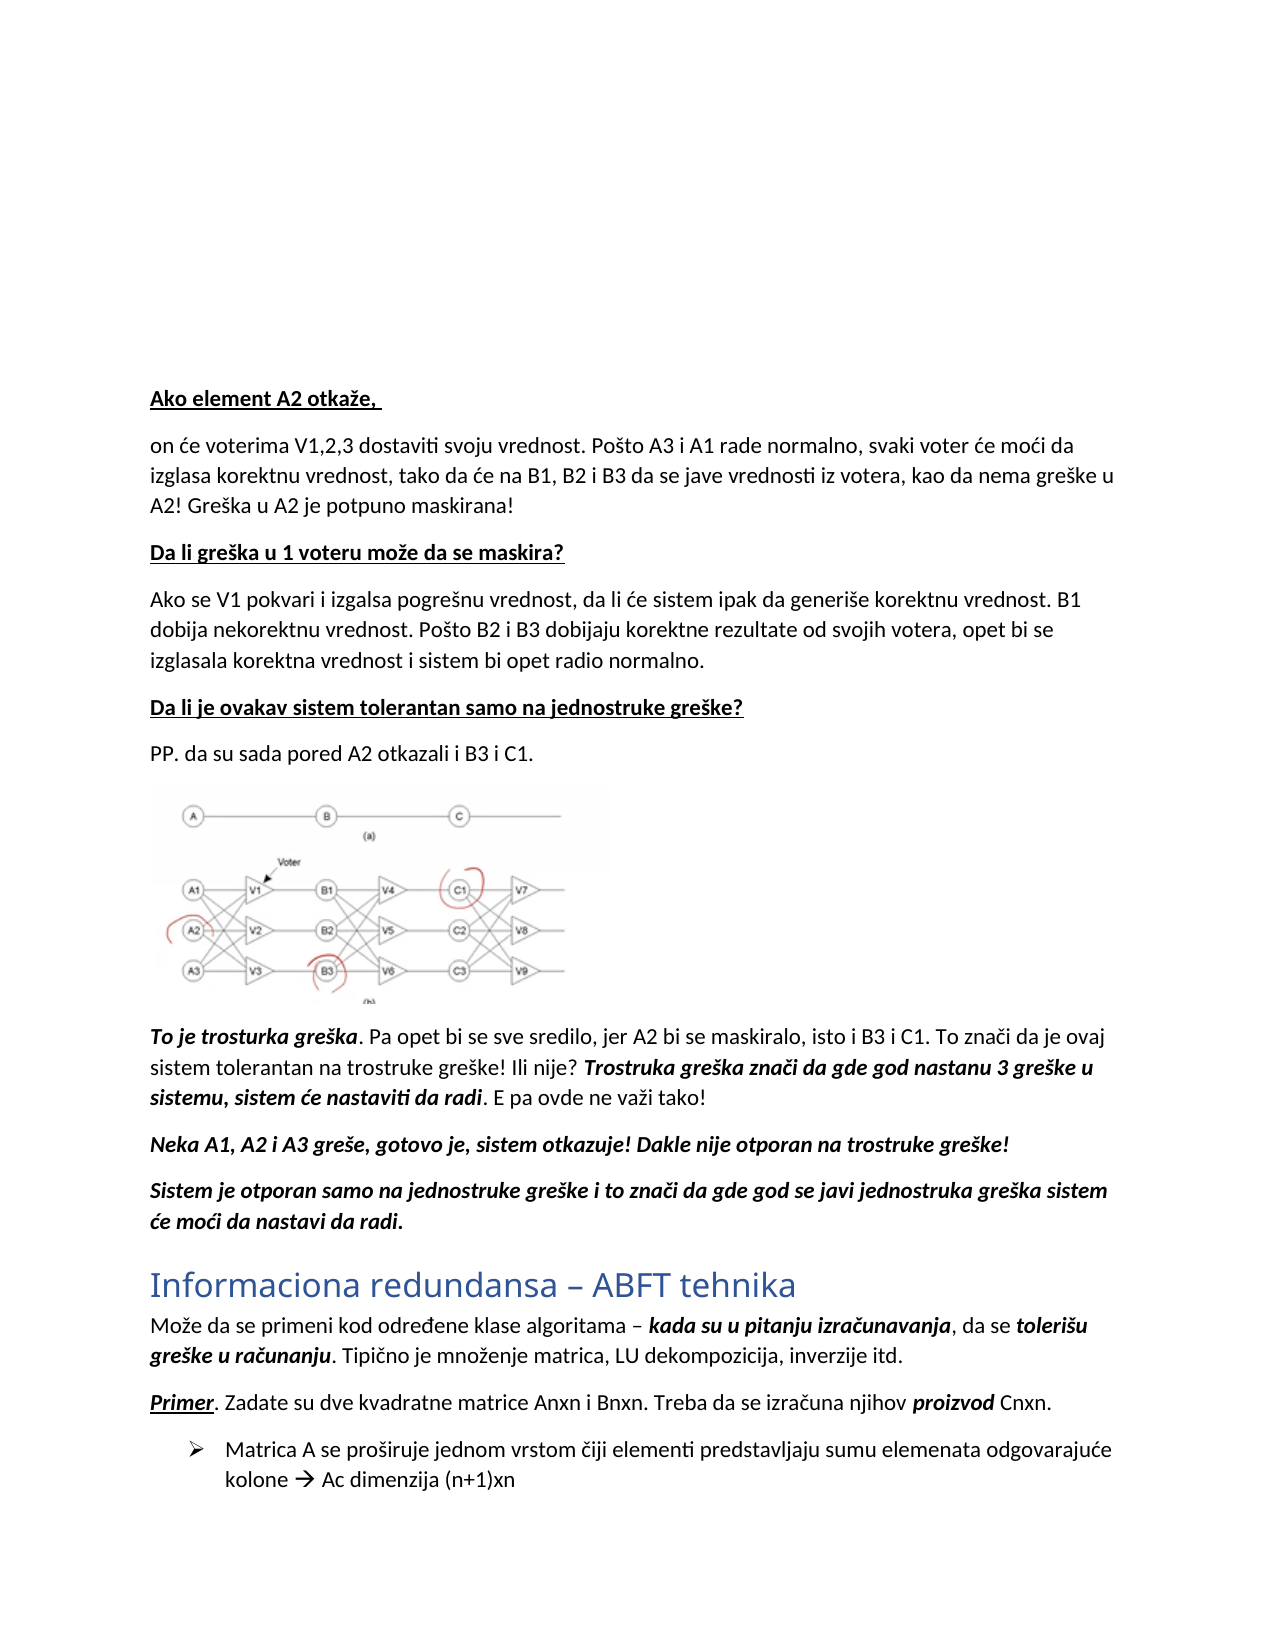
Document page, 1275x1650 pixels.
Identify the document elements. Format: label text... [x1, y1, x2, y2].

text Primer. Zadate su dve kvadratne matrice Anxn i Bnxn. Treba da se izračuna njihov proizvod Cnxn. [150, 1388, 1125, 1416]
text Sistem je otporan samo na jednostruke greške i to znači da gde god se javi jednostruka greška sistem će moći da nastavi da radi. [150, 1177, 1125, 1235]
text PP. da su sada pored A2 otkazali i B3 i C1. [150, 739, 1125, 768]
text on će voterima V1,2,3 dostaviti svoju vrednost. Pošto A3 i A1 rade normalno, svaki voter će moći da izglasa korektnu vrednost, tako da će na B1, B2 i B3 da se jave vrednosti iz votera, kao da nema greške u A2! Greška u A2 je potpuno maskirana! [150, 431, 1125, 520]
text Da li greška u 1 voteru može da se maskira? [150, 538, 1125, 567]
text Neka A1, A2 i A3 greše, gotovo je, sistem otkazuje! Dakle nije otporan na trostruke greške! [150, 1130, 1125, 1158]
text To je trosturka greška. Pa opet bi se sve sredilo, jer A2 bi se maskiralo, isto i B3 i C1. To znači da je ovaj sistem tolerantan na trostruke greške! Ili nije? Trostruka greška znači da gde god nastanu 3 greške u sistemu, sistem će nastaviti da radi. E pa ovde ne važi tako! [150, 1022, 1125, 1111]
list Matrica A se proširuje jednom vrstom čiji elementi predstavljaju sumu elemenata odgovarajuće kolone Ac dimenzija (n+1)xn [187, 1435, 1125, 1493]
text Da li je ovakav sistem tolerantan samo na jednostruke greške? [150, 693, 1125, 721]
text Ako se V1 pokvari i izgalsa pogrešnu vrednost, da li će sistem ipak da generiše korektnu vrednost. B1 dobija nekorektnu vrednost. Pošto B2 i B3 dobijaju korektne rezultate od svojih votera, opet bi se izglasala korektna vrednost i sistem bi opet radio normalno. [150, 585, 1125, 674]
text Može da se primeni kod određene klase algoritama – kada su u pitanju izračunavanja, da se tolerišu greške u računanju. Tipično je množenje matrica, LU dekompozicija, inverzije itd. [150, 1311, 1125, 1369]
picture [150, 786, 612, 1004]
subtitle Informaciona redundansa – ABFT tehnika [150, 1262, 1125, 1307]
text Ako element A2 otkaže, [150, 384, 1125, 412]
